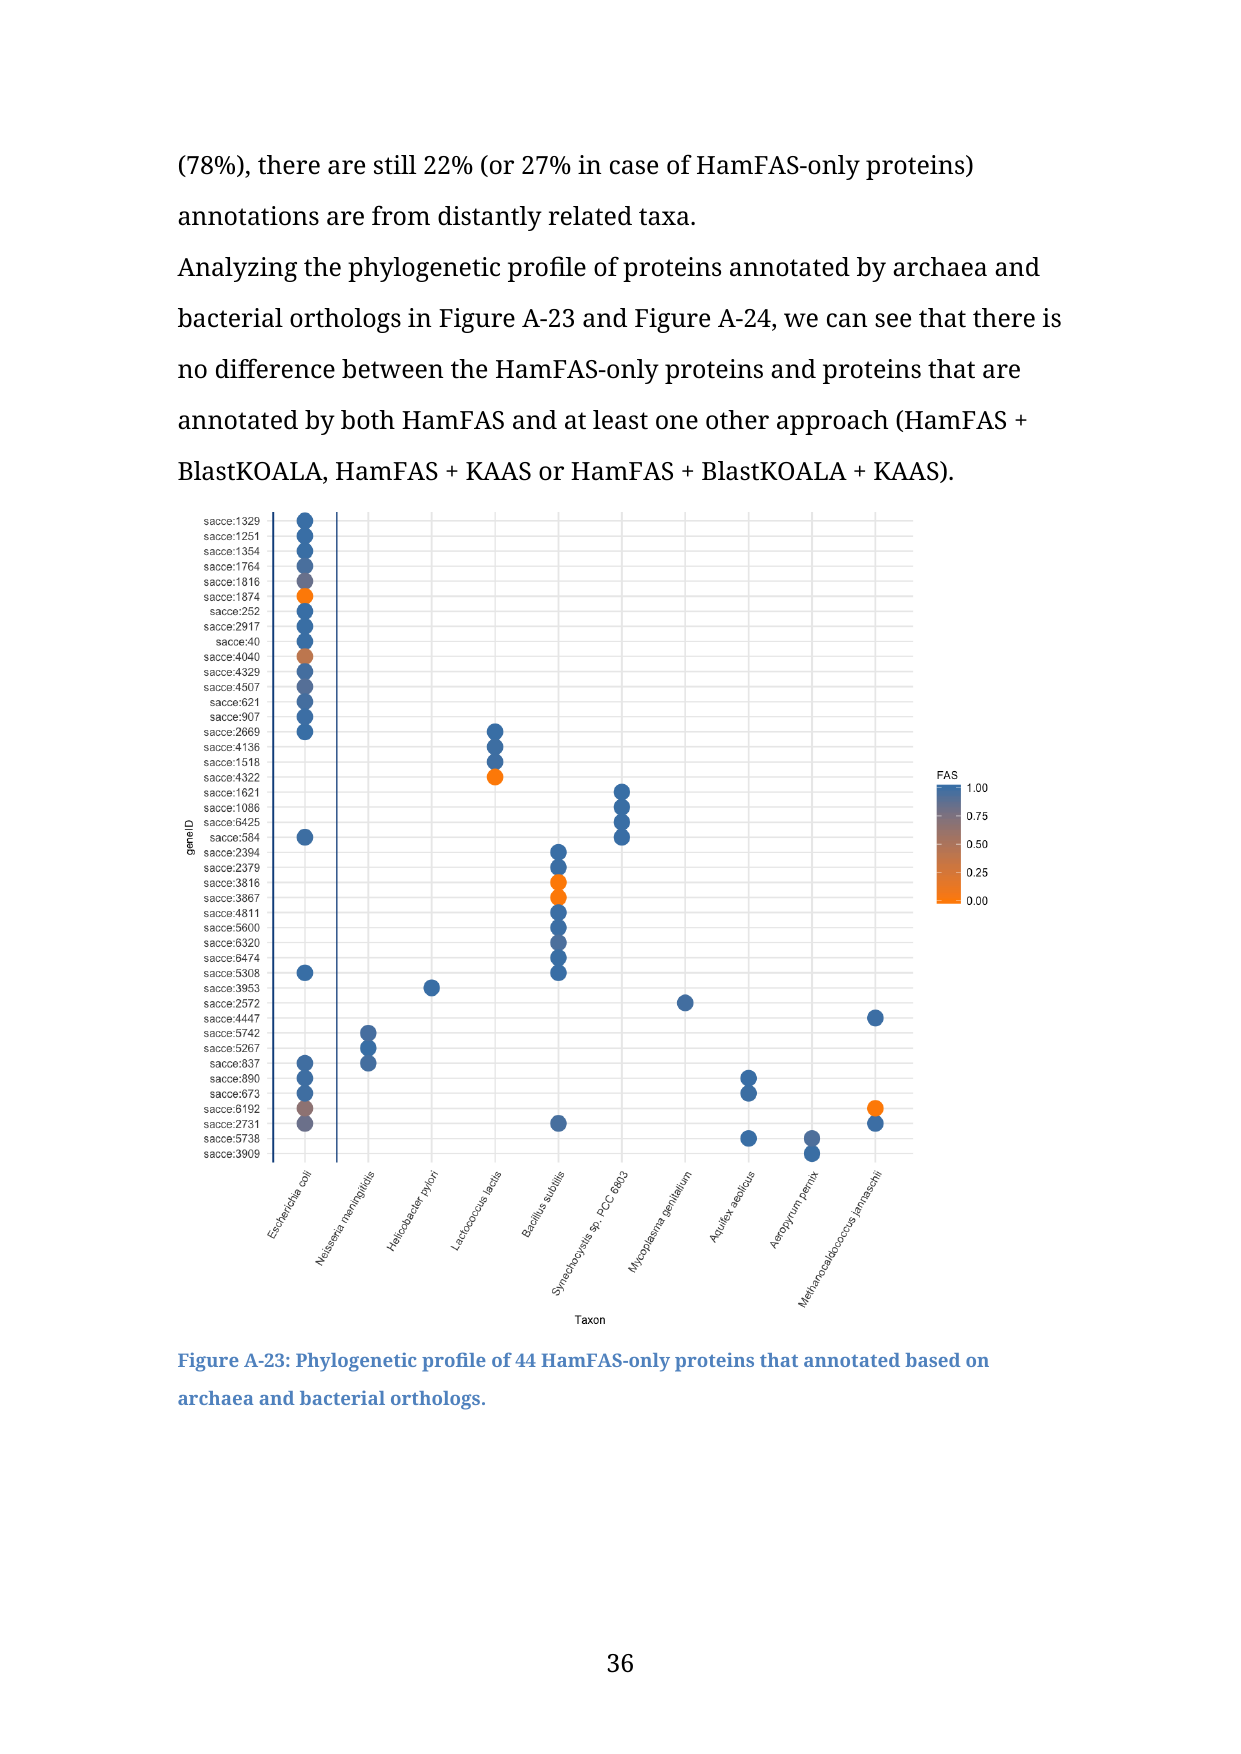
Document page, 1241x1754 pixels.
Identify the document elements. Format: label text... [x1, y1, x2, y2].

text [177, 148, 1063, 233]
text Analyzing the phylogenetic profile of proteins annotated by archaea and bacterial orthologs in Figure A-23 and Figure A-24, we can see that there is no difference between the HamFAS-only proteins and proteins that are annotated by both HamFAS and at least one other approach (HamFAS + BlastKOALA, HamFAS + KAAS or HamFAS + BlastKOALA + KAAS). [177, 250, 1063, 488]
text Figure A-23: Phylogenetic profile of 44 HamFAS-only proteins that annotated based on archaea and bacterial orthologs. [177, 1347, 1063, 1411]
picture [177, 505, 1003, 1331]
